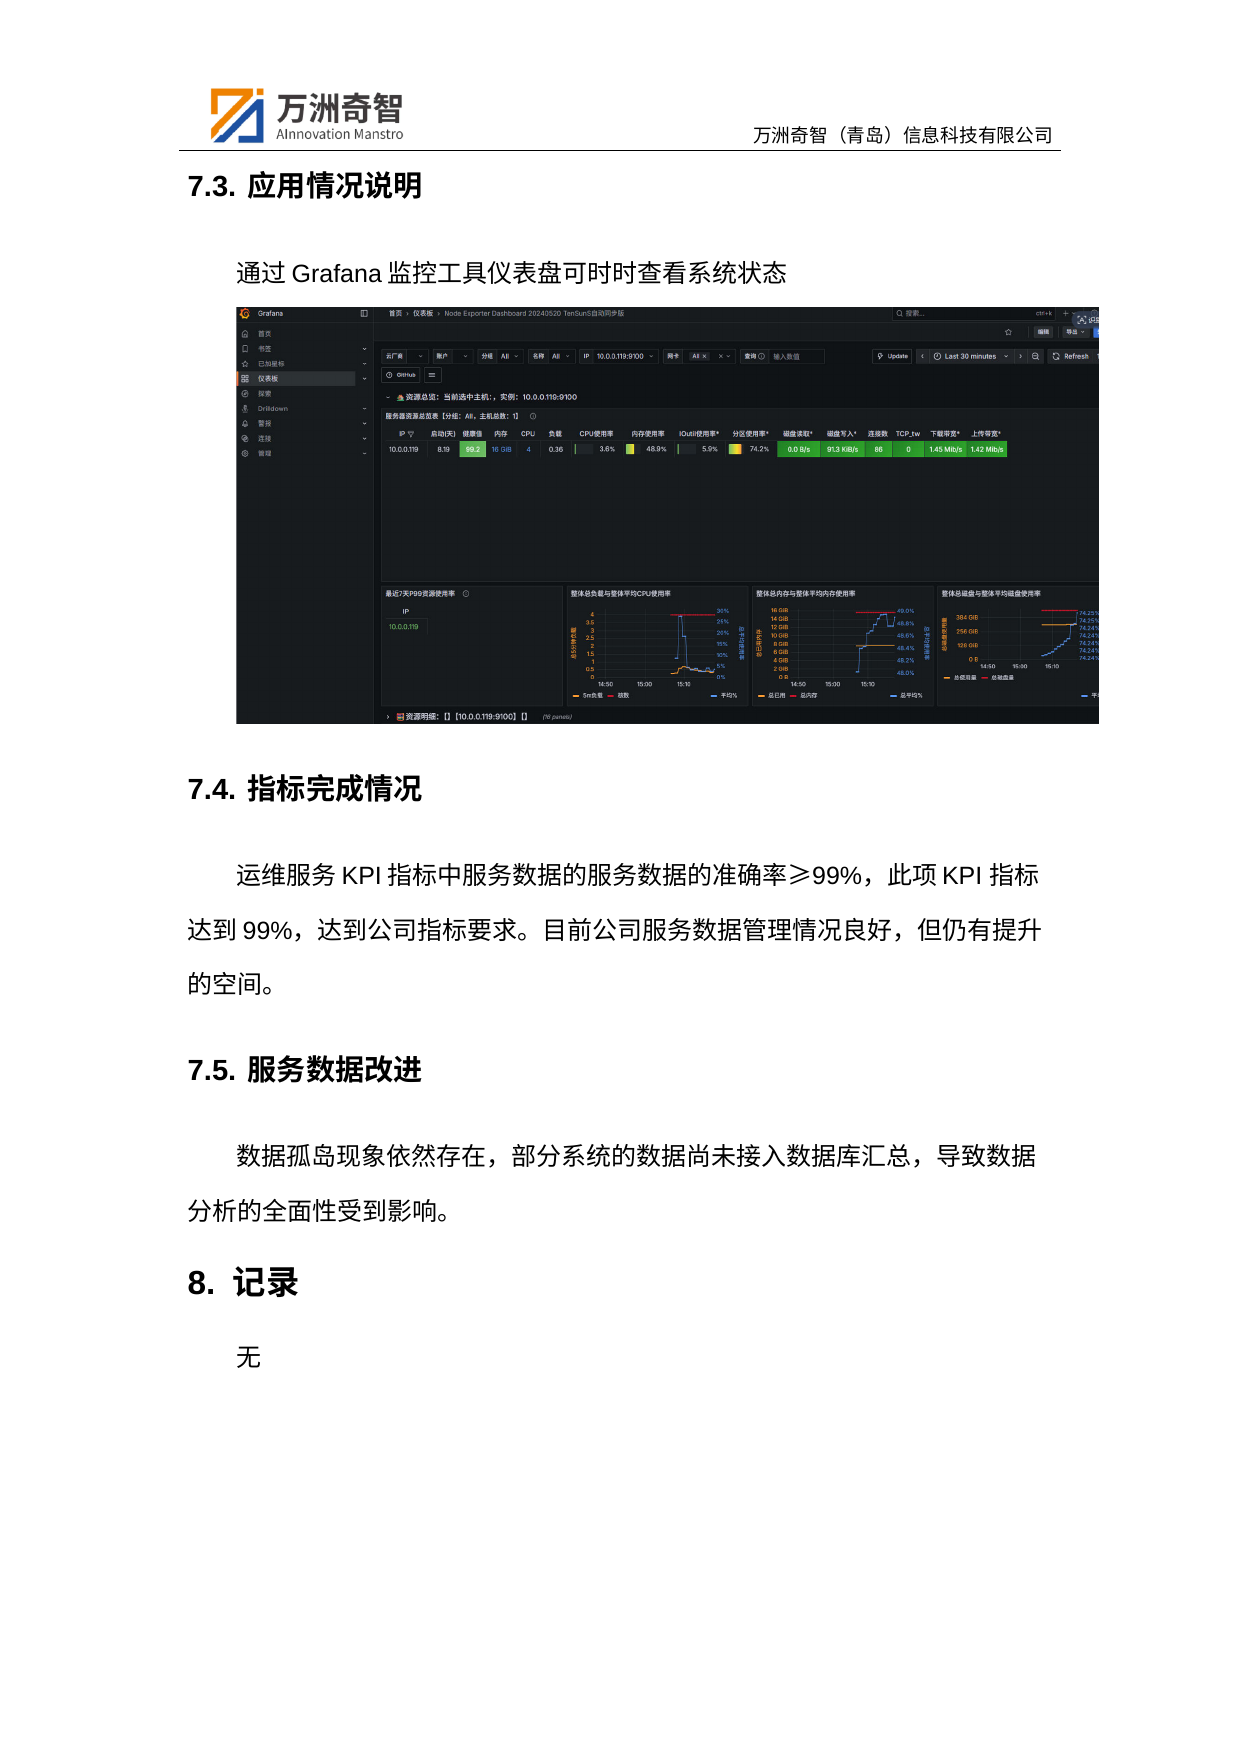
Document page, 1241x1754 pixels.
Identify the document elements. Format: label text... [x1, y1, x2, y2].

text 记录 [187, 1256, 1053, 1304]
text 运维服务KPI指标中服务数据的服务数据的准确率≥99%，此项KPI 指标达到99%，达到公司指标要求。目前公司服务数据管理情况良好，但仍有提升的空间。 [187, 856, 1053, 1001]
text 无 [187, 1337, 1053, 1374]
text 数据孤岛现象依然存在，部分系统的数据尚未接入数据库汇总，导致数据分析的全面性受到影响。 [187, 1137, 1053, 1227]
picture [236, 307, 1099, 724]
text 指标完成情况 [187, 765, 1053, 808]
picture [194, 79, 417, 150]
text 通过Grafana监控工具仪表盘可时时查看系统状态 [187, 253, 1053, 289]
text 服务数据改进 [187, 1046, 1053, 1088]
text 应用情况说明 [187, 162, 1053, 205]
